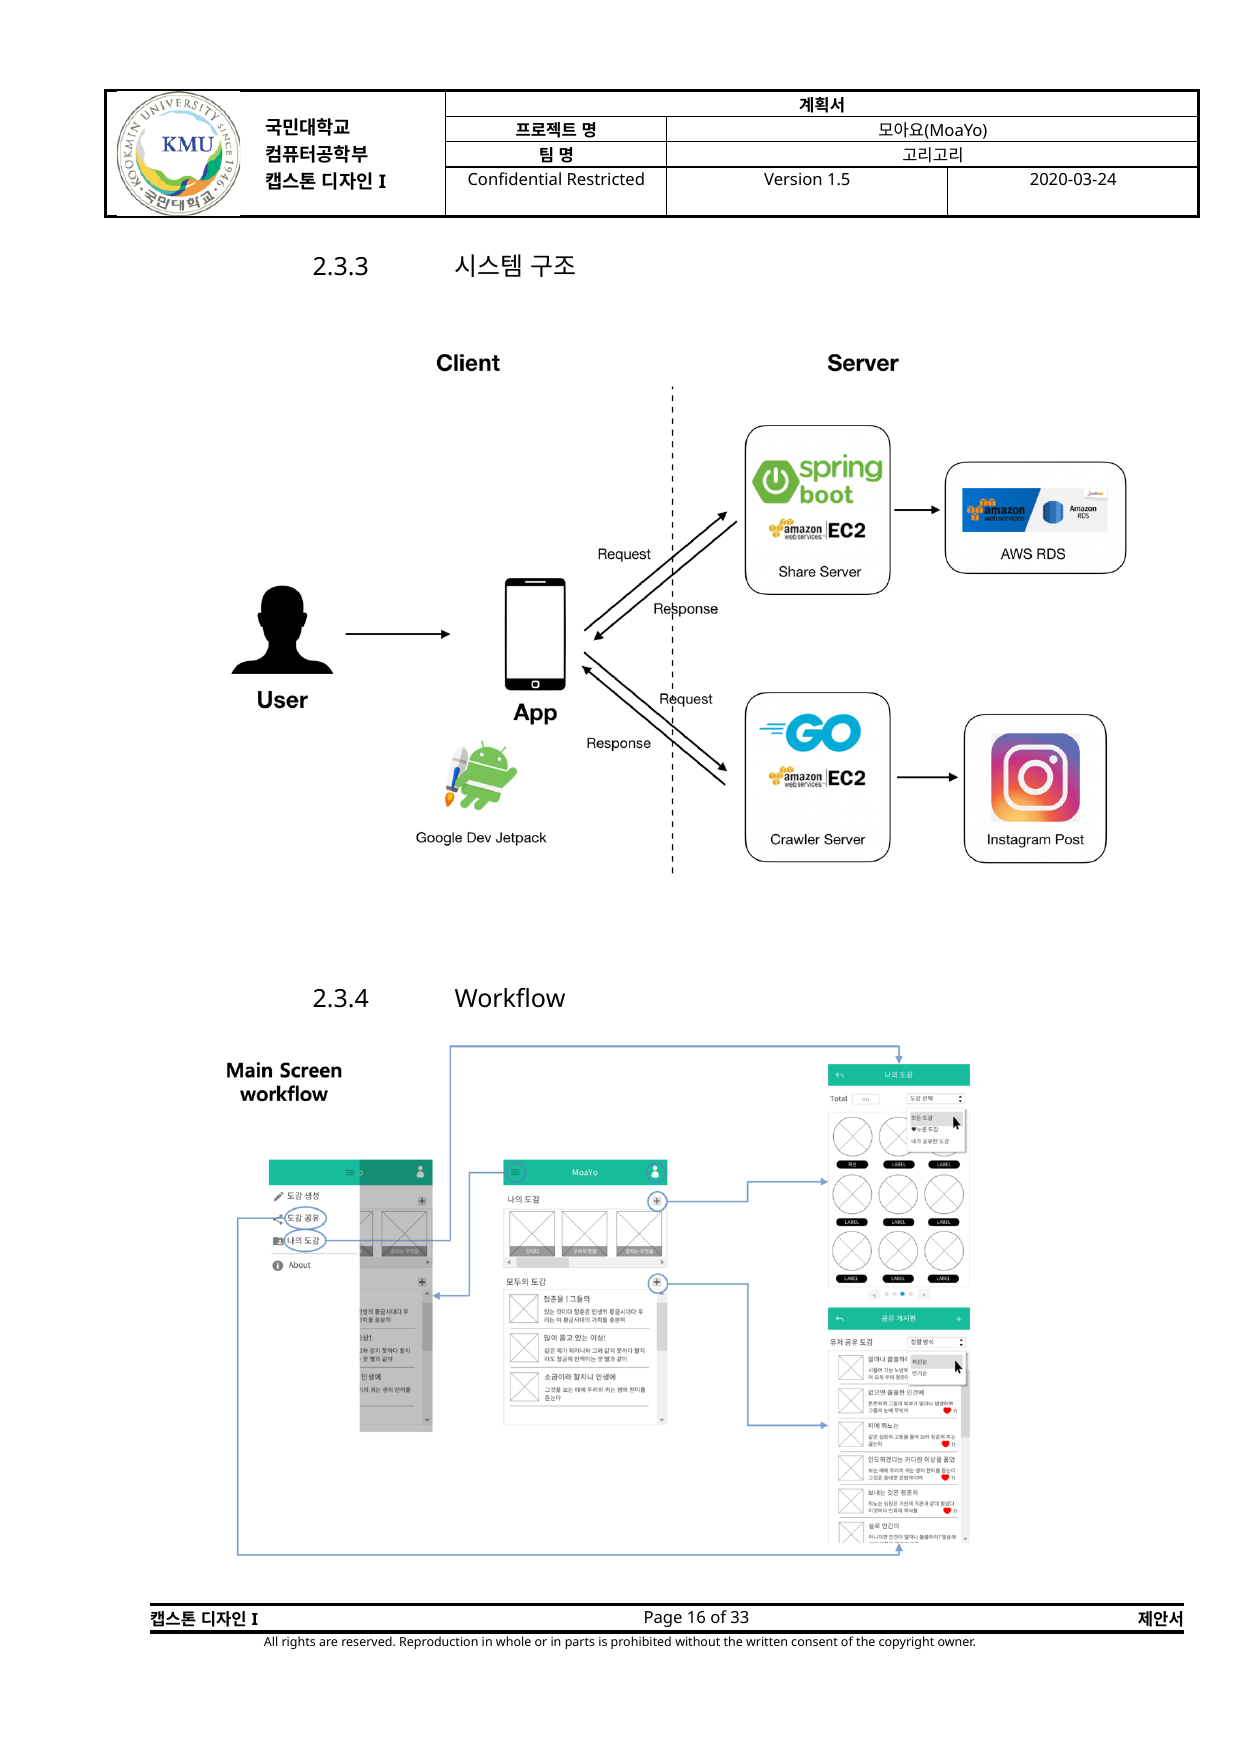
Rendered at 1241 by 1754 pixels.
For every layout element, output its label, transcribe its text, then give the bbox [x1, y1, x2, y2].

picture [116, 91, 241, 216]
picture [150, 1039, 1085, 1562]
subtitle Workflow [312, 980, 1090, 1014]
subtitle 시스템 구조 [312, 247, 1090, 283]
picture [209, 308, 1150, 956]
